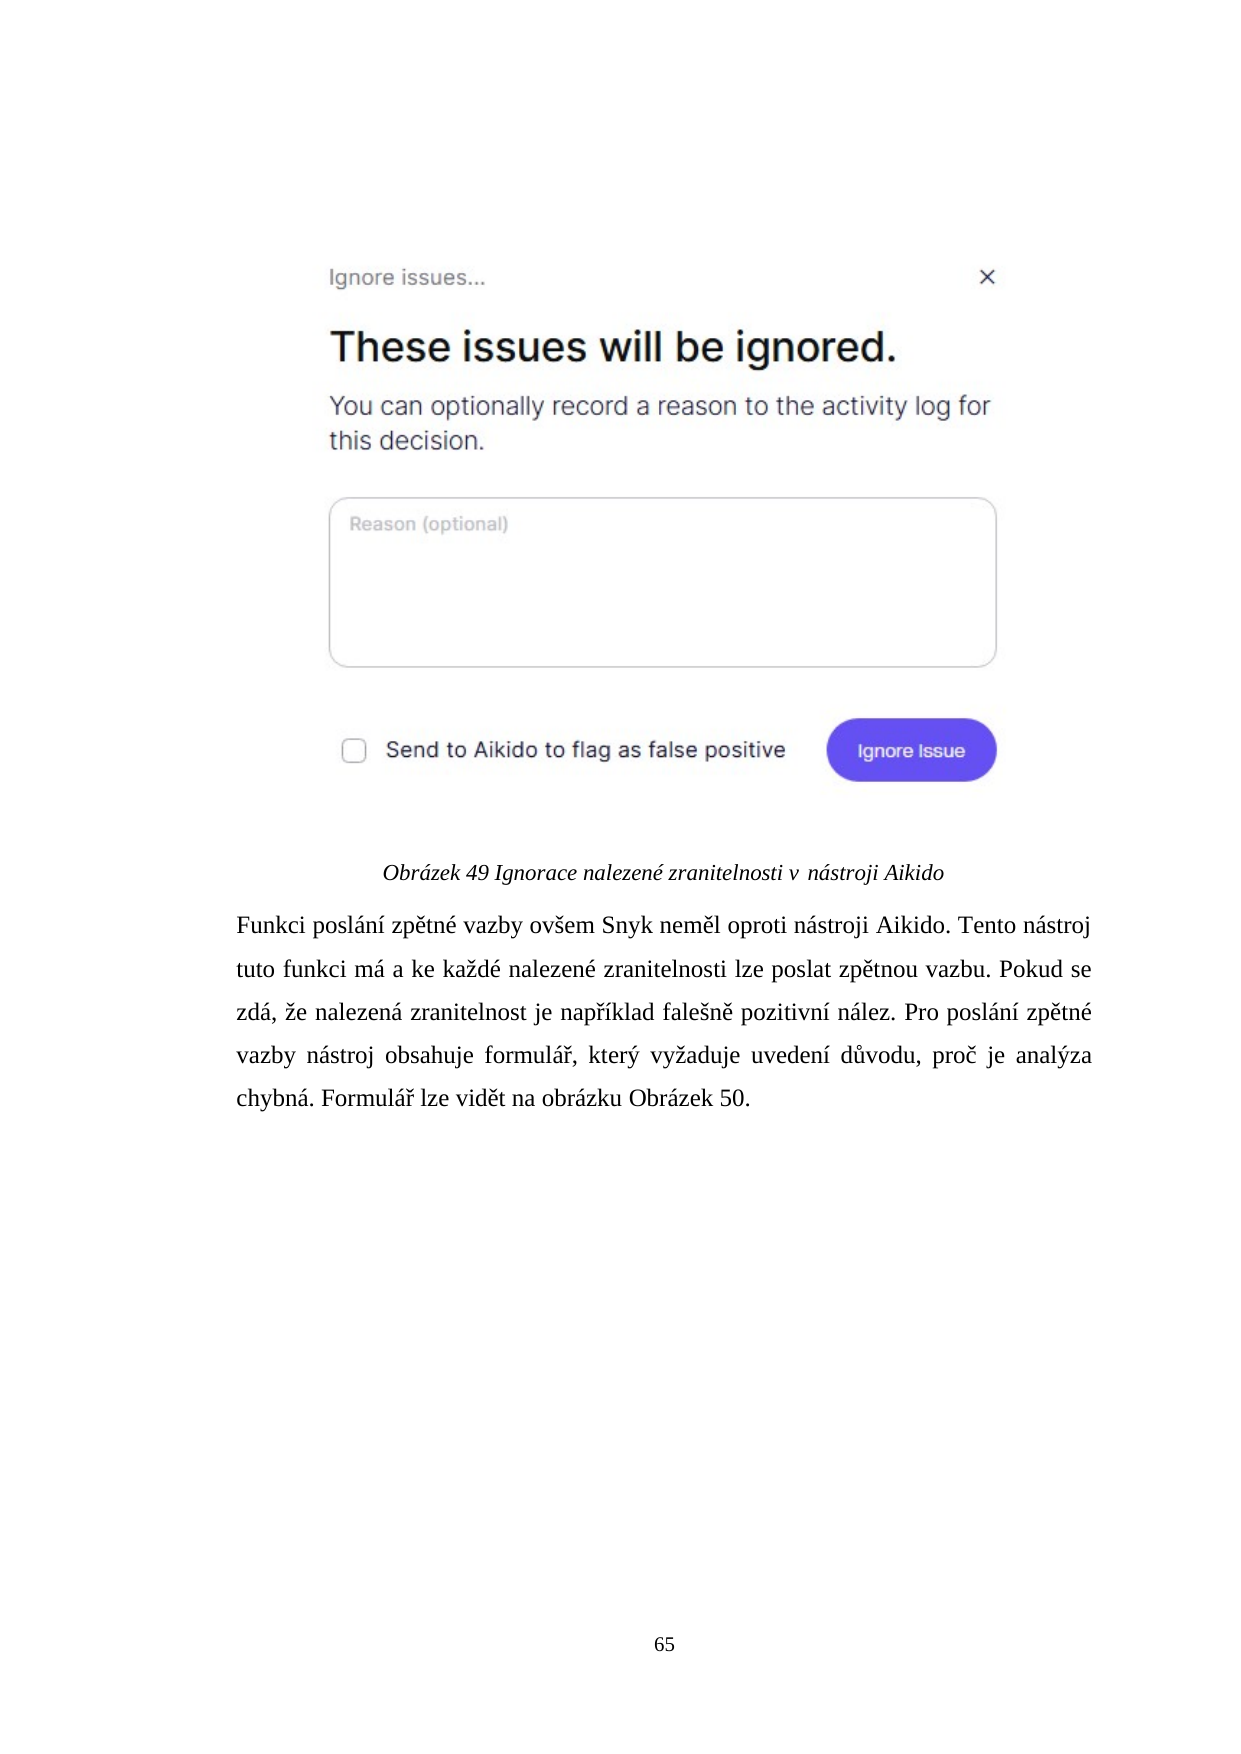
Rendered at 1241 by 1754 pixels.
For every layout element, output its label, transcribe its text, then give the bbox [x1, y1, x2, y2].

picture [290, 220, 1039, 821]
text Obrázek 49 Ignorace nalezené zranitelnosti v nástroji Aikido [236, 858, 1092, 885]
text Funkci poslání zpětné vazby ovšem Snyk neměl oproti nástroji Aikido. Tento nástroj tuto funkci má a ke každé nalezené zranitelnosti lze poslat zpětnou vazbu. Pokud se zdá, že nalezená zranitelnost je například falešně pozitivní nález. Pro poslání zpětné vazby nástroj obsahuje formulář, který vyžaduje uvedení důvodu, proč je analýza chybná. Formulář lze vidět na obrázku 50. [236, 911, 1092, 1112]
